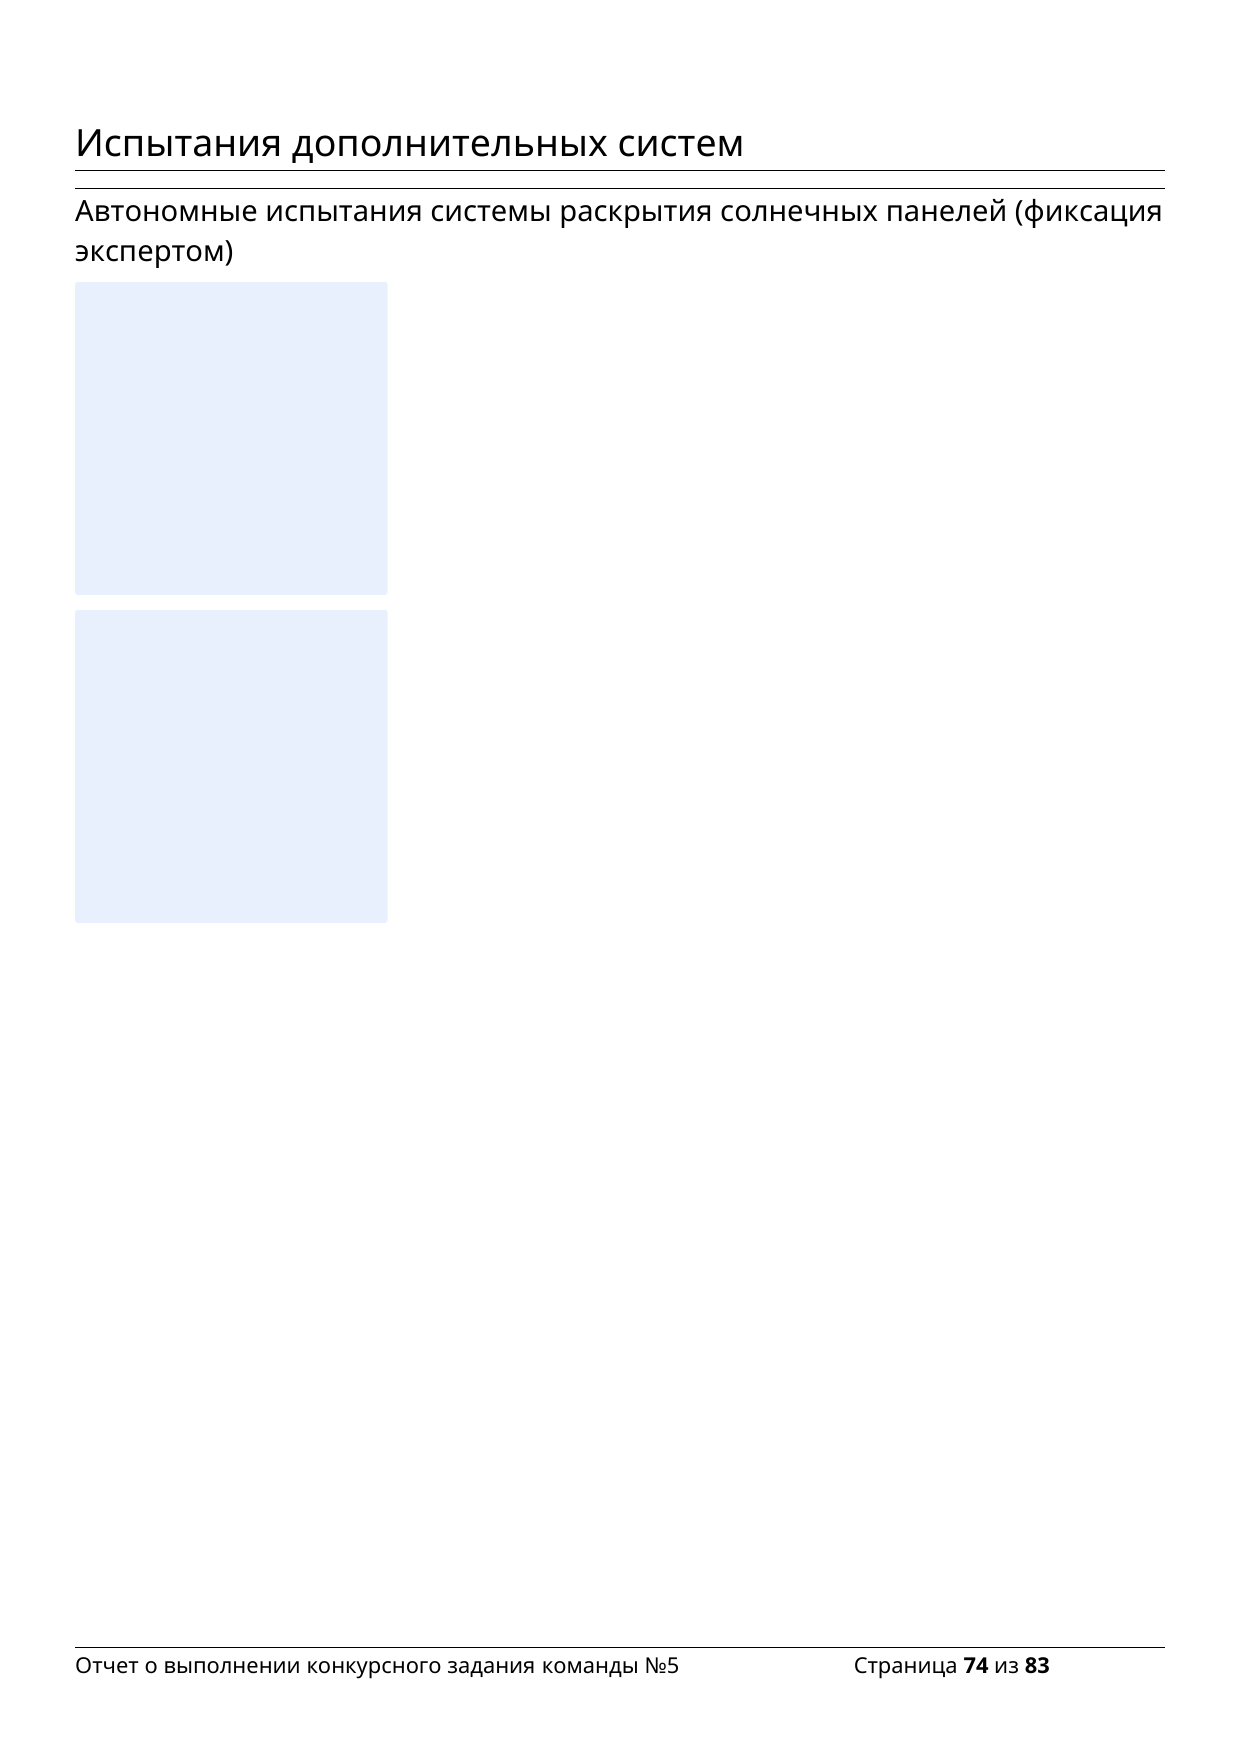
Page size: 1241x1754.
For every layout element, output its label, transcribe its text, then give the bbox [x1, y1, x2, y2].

picture [75, 610, 388, 923]
subtitle Испытания дополнительных систем [75, 117, 1165, 170]
subtitle Автономные испытания системы раскрытия солнечных панелей (фиксация экспертом) [75, 189, 1165, 270]
picture [75, 282, 388, 595]
